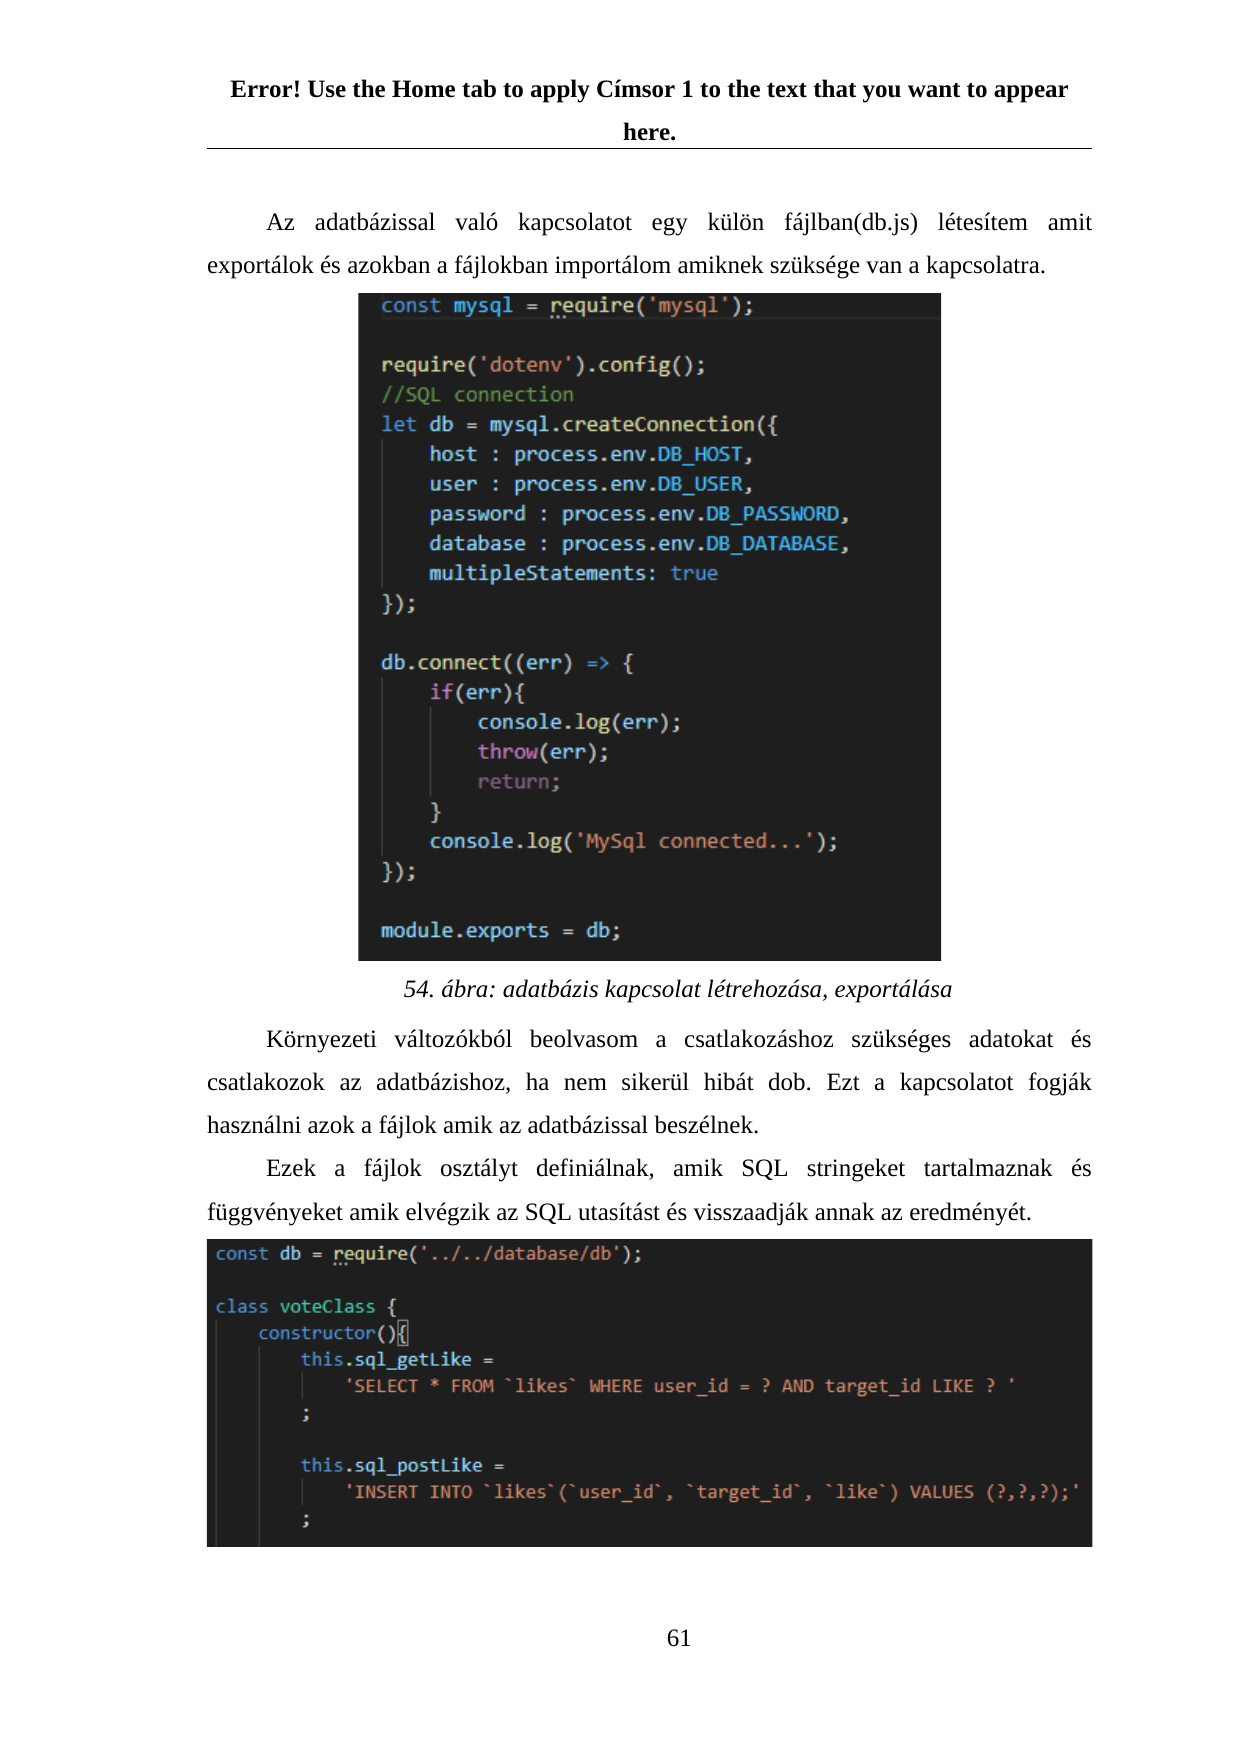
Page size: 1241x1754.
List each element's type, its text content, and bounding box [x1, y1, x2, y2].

picture [358, 293, 942, 961]
text Ezek a fájlok osztályt definiálnak, amik SQL stringeket tartalmaznak és függvényeket amik elvégzik az SQL utasítást és visszaadják annak az eredményét. [207, 1153, 1092, 1225]
text Az adatbázissal való kapcsolatot egy külön fájlban(db.js) létesítem amit exportálok és azokban a fájlokban importálom amiknek szüksége van a kapcsolatra. [207, 207, 1092, 279]
text Környezeti változókból beolvasom a csatlakozáshoz szükséges adatokat és csatlakozok az adatbázishoz, ha nem sikerül hibát dob. Ezt a kapcsolatot fogják használni azok a fájlok amik az adatbázissal beszélnek. [207, 1024, 1092, 1139]
picture [206, 1239, 1093, 1547]
text 54. ábra: adatbázis kapcsolat létrehozása, exportálása [207, 974, 1092, 1003]
